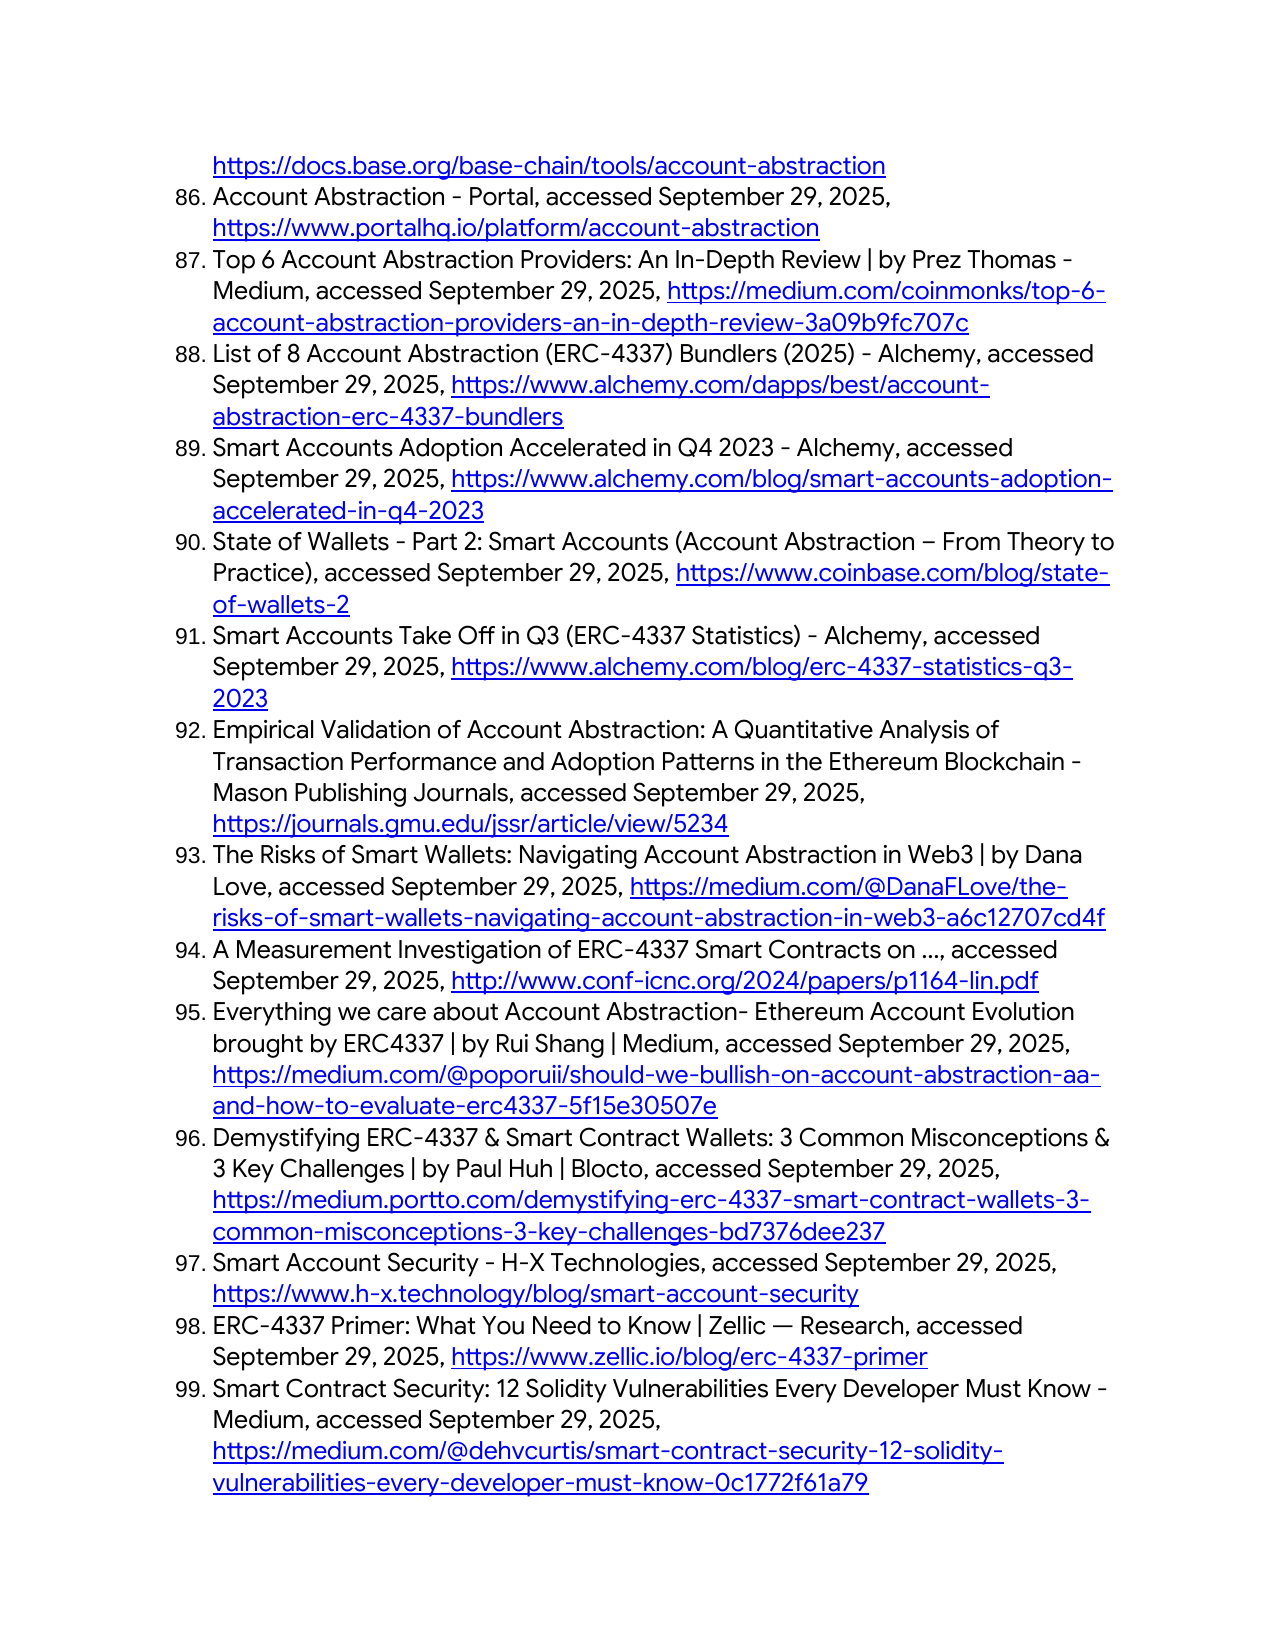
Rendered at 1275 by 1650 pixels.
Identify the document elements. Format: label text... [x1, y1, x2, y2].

list State of Wallets - Part 2: Smart Accounts (Account Abstraction – From Theory to Practice), accessed September 29, 2025, https://www.coinbase.com/blog/state-of-wallets-2 [175, 526, 1125, 620]
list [175, 150, 1125, 181]
list Smart Account Security - H-X Technologies, accessed September 29, 2025, https://www.h-x.technology/blog/smart-account-security [175, 1247, 1125, 1310]
list Top 6 Account Abstraction Providers: An In-Depth Review | by Prez Thomas - Medium, accessed September 29, 2025, https://medium.com/coinmonks/top-6-account-abstraction-providers-an-in-depth-review-3a09b9fc707c [175, 244, 1125, 338]
list Smart Accounts Take Off in Q3 (ERC-4337 Statistics) - Alchemy, accessed September 29, 2025, https://www.alchemy.com/blog/erc-4337-statistics-q3-2023 [175, 620, 1125, 714]
list Demystifying ERC-4337 & Smart Contract Wallets: 3 Common Misconceptions & 3 Key Challenges | by Paul Huh | Blocto, accessed September 29, 2025, https://medium.portto.com/demystifying-erc-4337-smart-contract-wallets-3-common-misconceptions-3-key-challenges-bd7376dee237 [175, 1122, 1125, 1247]
list ERC-4337 Primer: What You Need to Know | Zellic — Research, accessed September 29, 2025, https://www.zellic.io/blog/erc-4337-primer [175, 1310, 1125, 1373]
list Account Abstraction - Portal, accessed September 29, 2025, https://www.portalhq.io/platform/account-abstraction [175, 181, 1125, 244]
list A Measurement Investigation of ERC-4337 Smart Contracts on ..., accessed September 29, 2025, http://www.conf-icnc.org/2024/papers/p1164-lin.pdf [175, 934, 1125, 997]
list List of 8 Account Abstraction (ERC-4337) Bundlers (2025) - Alchemy, accessed September 29, 2025, https://www.alchemy.com/dapps/best/account-abstraction-erc-4337-bundlers [175, 338, 1125, 432]
list Everything we care about Account Abstraction- Ethereum Account Evolution brought by ERC4337 | by Rui Shang | Medium, accessed September 29, 2025, https://medium.com/@poporuii/should-we-bullish-on-account-abstraction-aa-and-how-to-evaluate-erc4337-5f15e30507e [175, 997, 1125, 1122]
list Empirical Validation of Account Abstraction: A Quantitative Analysis of Transaction Performance and Adoption Patterns in the Ethereum Blockchain - Mason Publishing Journals, accessed September 29, 2025, https://journals.gmu.edu/jssr/article/view/5234 [175, 714, 1125, 840]
list Smart Accounts Adoption Accelerated in Q4 2023 - Alchemy, accessed September 29, 2025, https://www.alchemy.com/blog/smart-accounts-adoption-accelerated-in-q4-2023 [175, 432, 1125, 526]
list Smart Contract Security: 12 Solidity Vulnerabilities Every Developer Must Know - Medium, accessed September 29, 2025, https://medium.com/@dehvcurtis/smart-contract-security-12-solidity-vulnerabilities-every-developer-must-know-0c1772f61a79 [175, 1373, 1125, 1498]
list The Risks of Smart Wallets: Navigating Account Abstraction in Web3 | by Dana Love, accessed September 29, 2025, https://medium.com/@DanaFLove/the-risks-of-smart-wallets-navigating-account-abstraction-in-web3-a6c12707cd4f [175, 840, 1125, 934]
